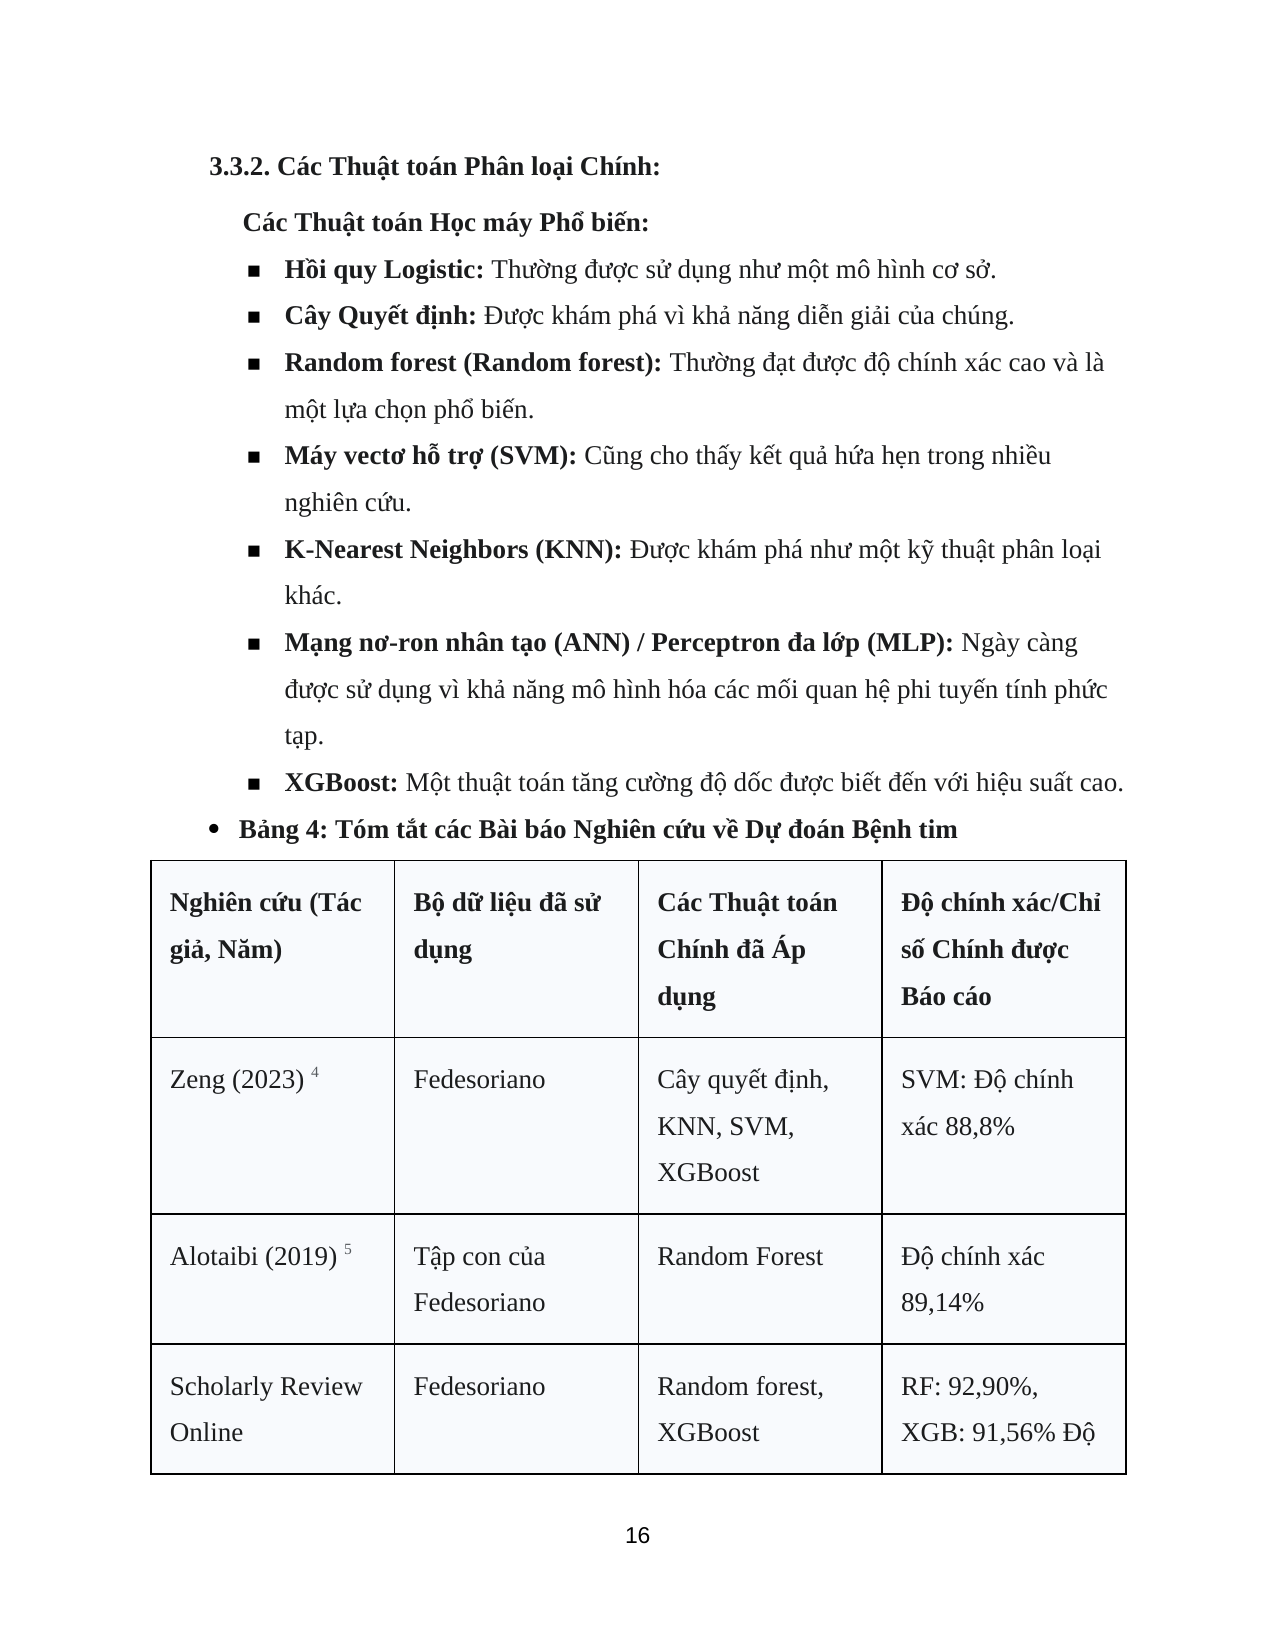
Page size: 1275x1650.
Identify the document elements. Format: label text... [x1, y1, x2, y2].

table_header Bộ dữ liệu đã sử dụng [395, 861, 638, 1036]
list Mạng nơ-ron nhân tạo (ANN) / Perceptron đa lớp (MLP): Ngày càng được sử dụng vì khả năng mô hình hóa các mối quan hệ phi tuyến tính phức tạp. [247, 626, 1125, 751]
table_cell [152, 1345, 394, 1473]
table_header Độ chính xác/Chỉ số Chính được Báo cáo [883, 861, 1125, 1036]
table_cell SVM: Độ chính xác 88,8% [883, 1038, 1125, 1213]
table_cell Zeng (2023) 4 [152, 1038, 394, 1213]
table_cell Alotaibi (2019) 5 [152, 1215, 394, 1343]
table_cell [883, 1345, 1125, 1473]
table_header Nghiên cứu (Tác giả, Năm) [152, 861, 394, 1036]
table_cell Cây quyết định, KNN, SVM, XGBoost [639, 1038, 881, 1213]
list Cây Quyết định: Được khám phá vì khả năng diễn giải của chúng. [247, 299, 1125, 331]
table_cell Random Forest [639, 1215, 881, 1343]
table_header Các Thuật toán Chính đã Áp dụng [639, 861, 881, 1036]
table_cell Tập con của Fedesoriano [395, 1215, 638, 1343]
list Máy vectơ hỗ trợ (SVM): Cũng cho thấy kết quả hứa hẹn trong nhiều nghiên cứu. [247, 439, 1125, 517]
list XGBoost: Một thuật toán tăng cường độ dốc được biết đến với hiệu suất cao. [247, 766, 1125, 797]
table_cell Fedesoriano [395, 1345, 638, 1473]
table_cell Độ chính xác 89,14% [883, 1215, 1125, 1343]
list Hồi quy Logistic: Thường được sử dụng như một mô hình cơ sở. [247, 253, 1125, 284]
list Bảng 4: Tóm tắt các Bài báo Nghiên cứu về Dự đoán Bệnh tim [209, 813, 1125, 844]
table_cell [639, 1345, 881, 1473]
subtitle 3.3.2. Các Thuật toán Phân loại Chính: [150, 150, 1125, 181]
table_cell Fedesoriano [395, 1038, 638, 1213]
list Random forest (Random forest): Thường đạt được độ chính xác cao và là một lựa chọn phổ biến. [247, 346, 1125, 424]
text Các Thuật toán Học máy Phổ biến: [242, 206, 1125, 237]
list K-Nearest Neighbors (KNN): Được khám phá như một kỹ thuật phân loại khác. [247, 533, 1125, 611]
